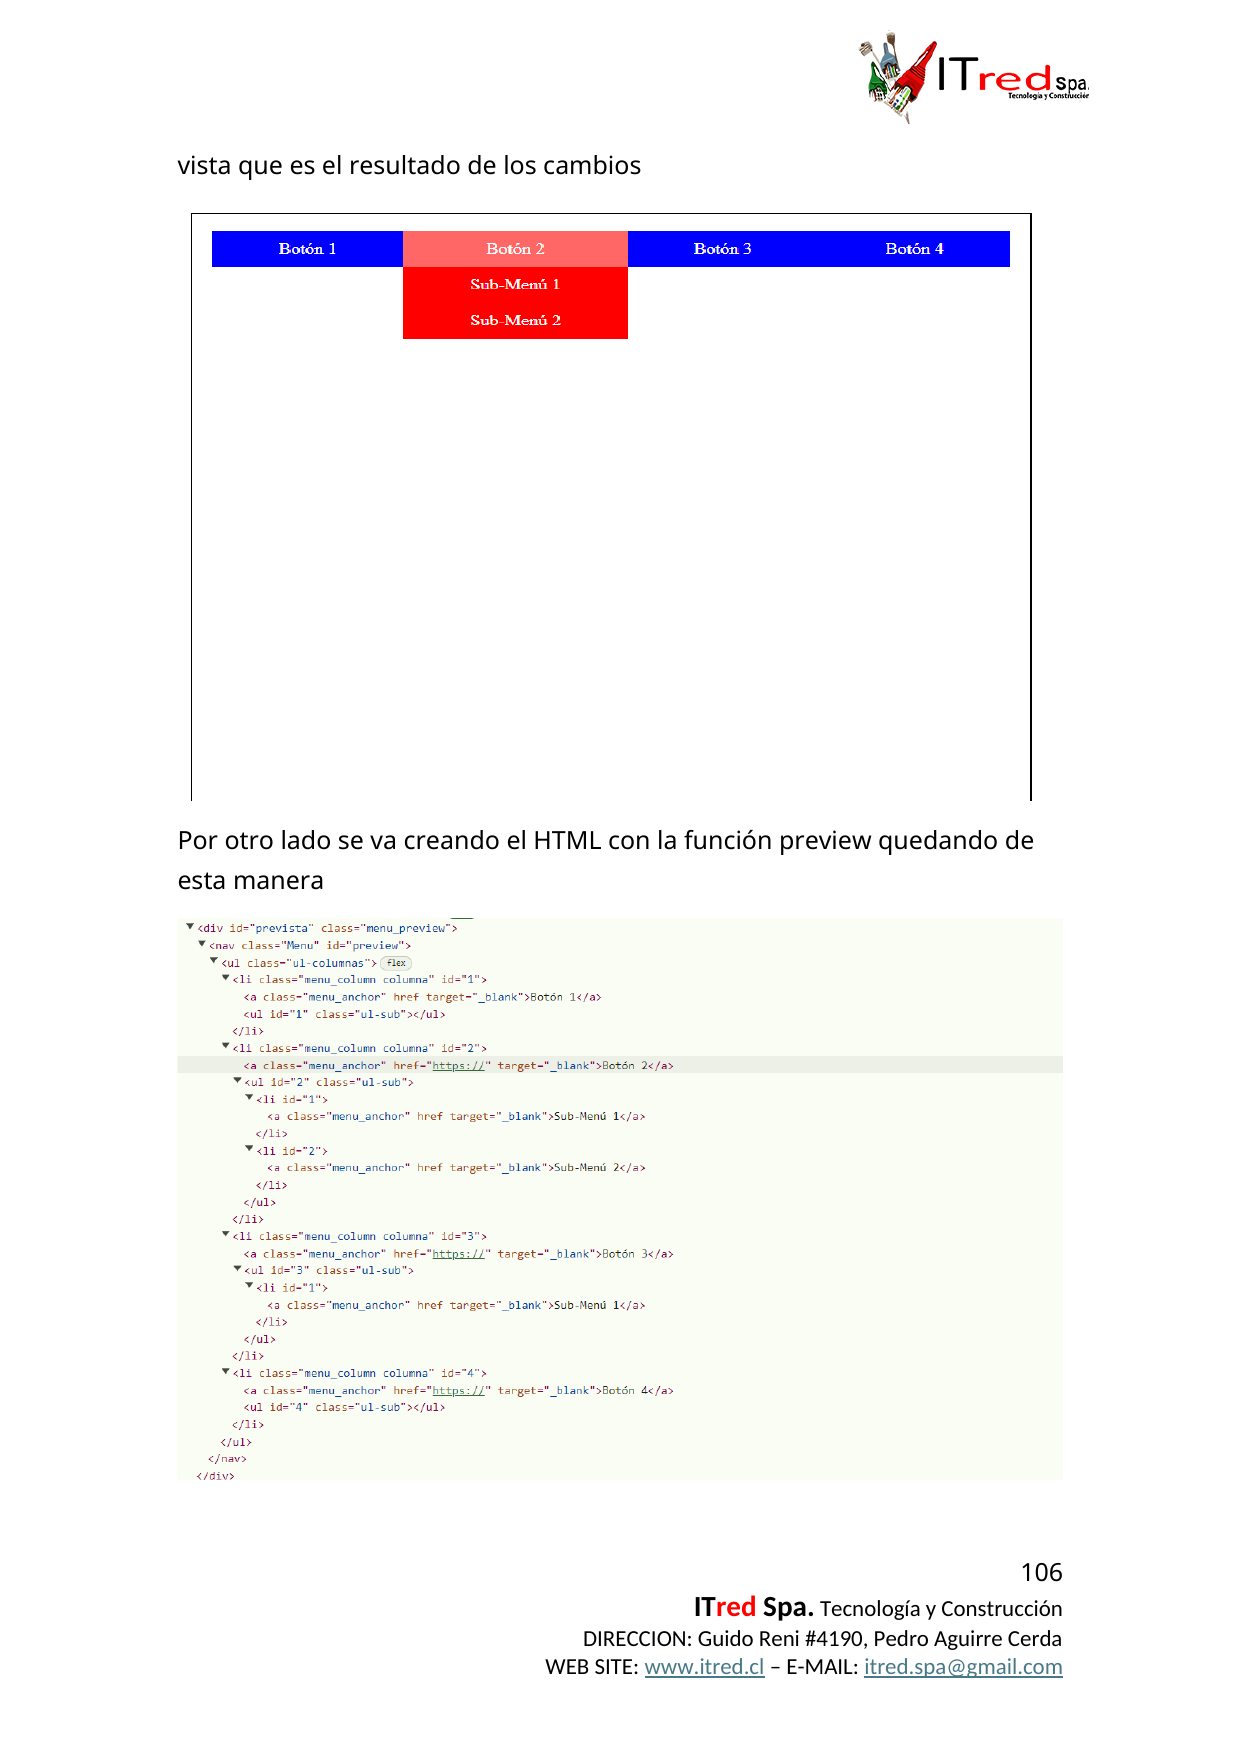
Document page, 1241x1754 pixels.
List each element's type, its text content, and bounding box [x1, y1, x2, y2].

picture [857, 30, 1089, 124]
picture [177, 918, 1063, 1480]
picture [177, 187, 1063, 801]
text Cuando se vaya ejecutando la función crearMenú la función prevista va de la mano para ir crear al previsualización de las modificaciones como esta vista que es el resultado de los cambios [177, 148, 1063, 187]
text Por otro lado se va creando el HTML con la función preview quedando de esta manera [177, 823, 1063, 896]
